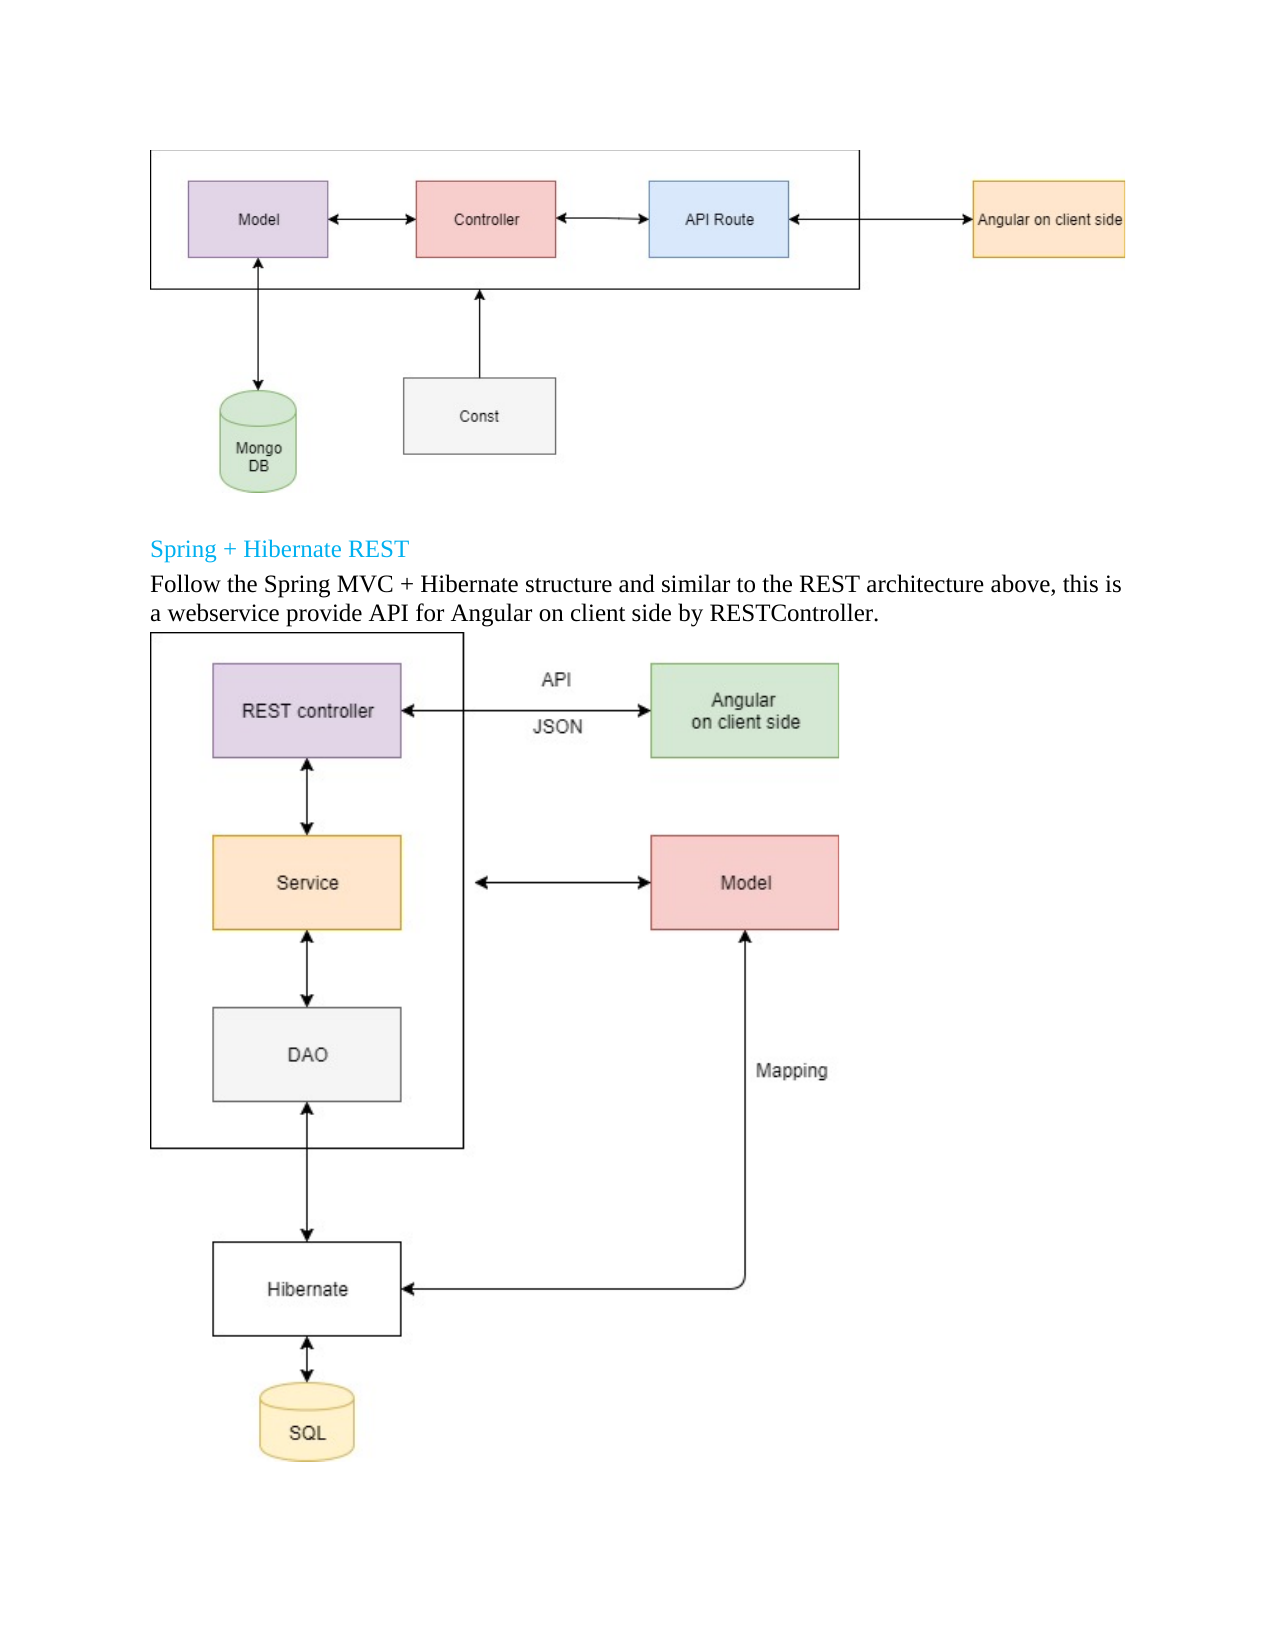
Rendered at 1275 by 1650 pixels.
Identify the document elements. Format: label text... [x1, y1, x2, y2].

picture [150, 150, 1125, 493]
picture [150, 632, 840, 1462]
text Follow the Spring MVC + Hibernate structure and similar to the REST architecture above, this is a webservice provide API for Angular on client side by RESTController. [150, 569, 1125, 626]
text Spring + Hibernate REST [150, 534, 1125, 563]
